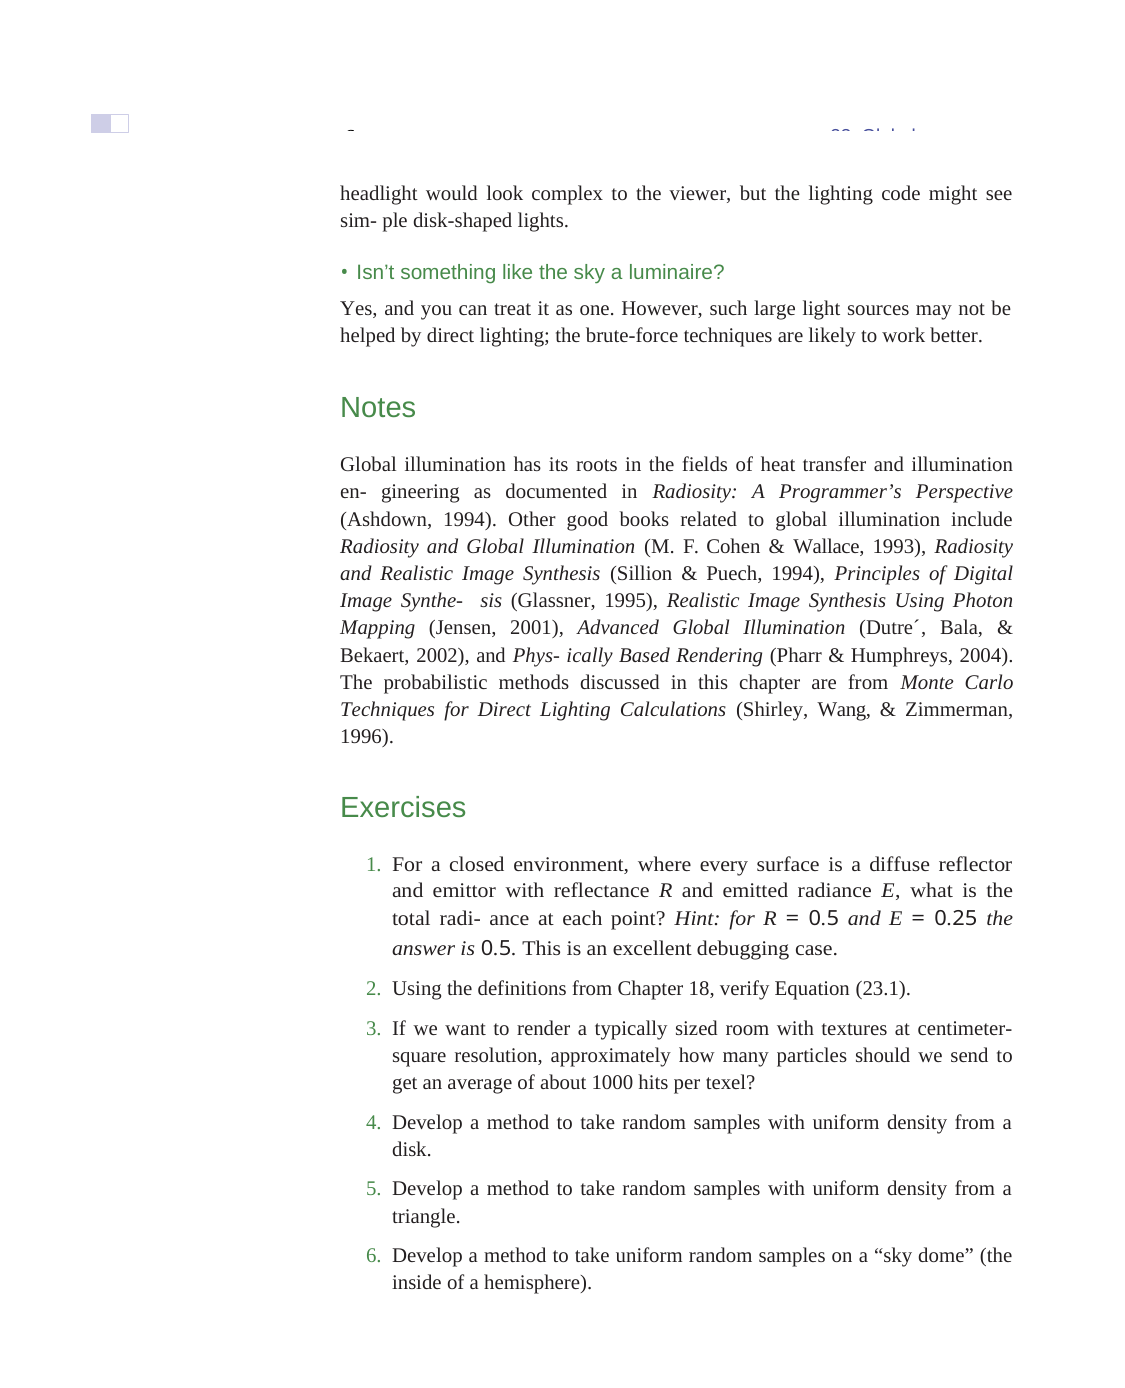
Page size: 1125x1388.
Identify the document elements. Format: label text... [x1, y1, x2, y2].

subtitle Notes [340, 390, 1048, 424]
list Develop a method to take uniform random samples on a “sky dome” (the inside of a hemisphere). [366, 1243, 1013, 1294]
text Yes, and you can treat it as one. However, such large light sources may not be helped by direct lighting; the brute-force techniques are likely to work better. [340, 296, 1013, 347]
list Using the definitions from Chapter 18, verify Equation (23.1). [366, 976, 1048, 1000]
subtitle Exercises [340, 790, 1048, 824]
list Develop a method to take random samples with uniform density from a triangle. [366, 1176, 1013, 1228]
list Isn’t something like the sky a luminaire? [340, 257, 1048, 285]
list For a closed environment, where every surface is a diffuse reflector and emittor with reflectance R and emitted radiance E, what is the total radi- ance at each point? Hint: for R = 0.5 and E = 0.25 the answer is 0.5. This is an excellent debugging case. [366, 852, 1013, 961]
text headlight would look complex to the viewer, but the lighting code might see sim- ple disk-shaped lights. [340, 181, 1013, 232]
list If we want to render a typically sized room with textures at centimeter- square resolution, approximately how many particles should we send to get an average of about 1000 hits per texel? [366, 1016, 1013, 1094]
text Global illumination has its roots in the fields of heat transfer and illumination en- gineering as documented in Radiosity: A Programmer’s Perspective (Ashdown, 1994). Other good books related to global illumination include Radiosity and Global Illumination (M. F. Cohen & Wallace, 1993), Radiosity and Realistic Image Synthesis (Sillion & Puech, 1994), Principles of Digital Image Synthe- sis (Glassner, 1995), Realistic Image Synthesis Using Photon Mapping (Jensen, 2001), Advanced Global Illumination (Dutre´, Bala, & Bekaert, 2002), and Phys- ically Based Rendering (Pharr & Humphreys, 2004). The probabilistic methods discussed in this chapter are from Monte Carlo Techniques for Direct Lighting Calculations (Shirley, Wang, & Zimmerman, 1996). [340, 452, 1013, 748]
list Develop a method to take random samples with uniform density from a disk. [366, 1110, 1013, 1161]
